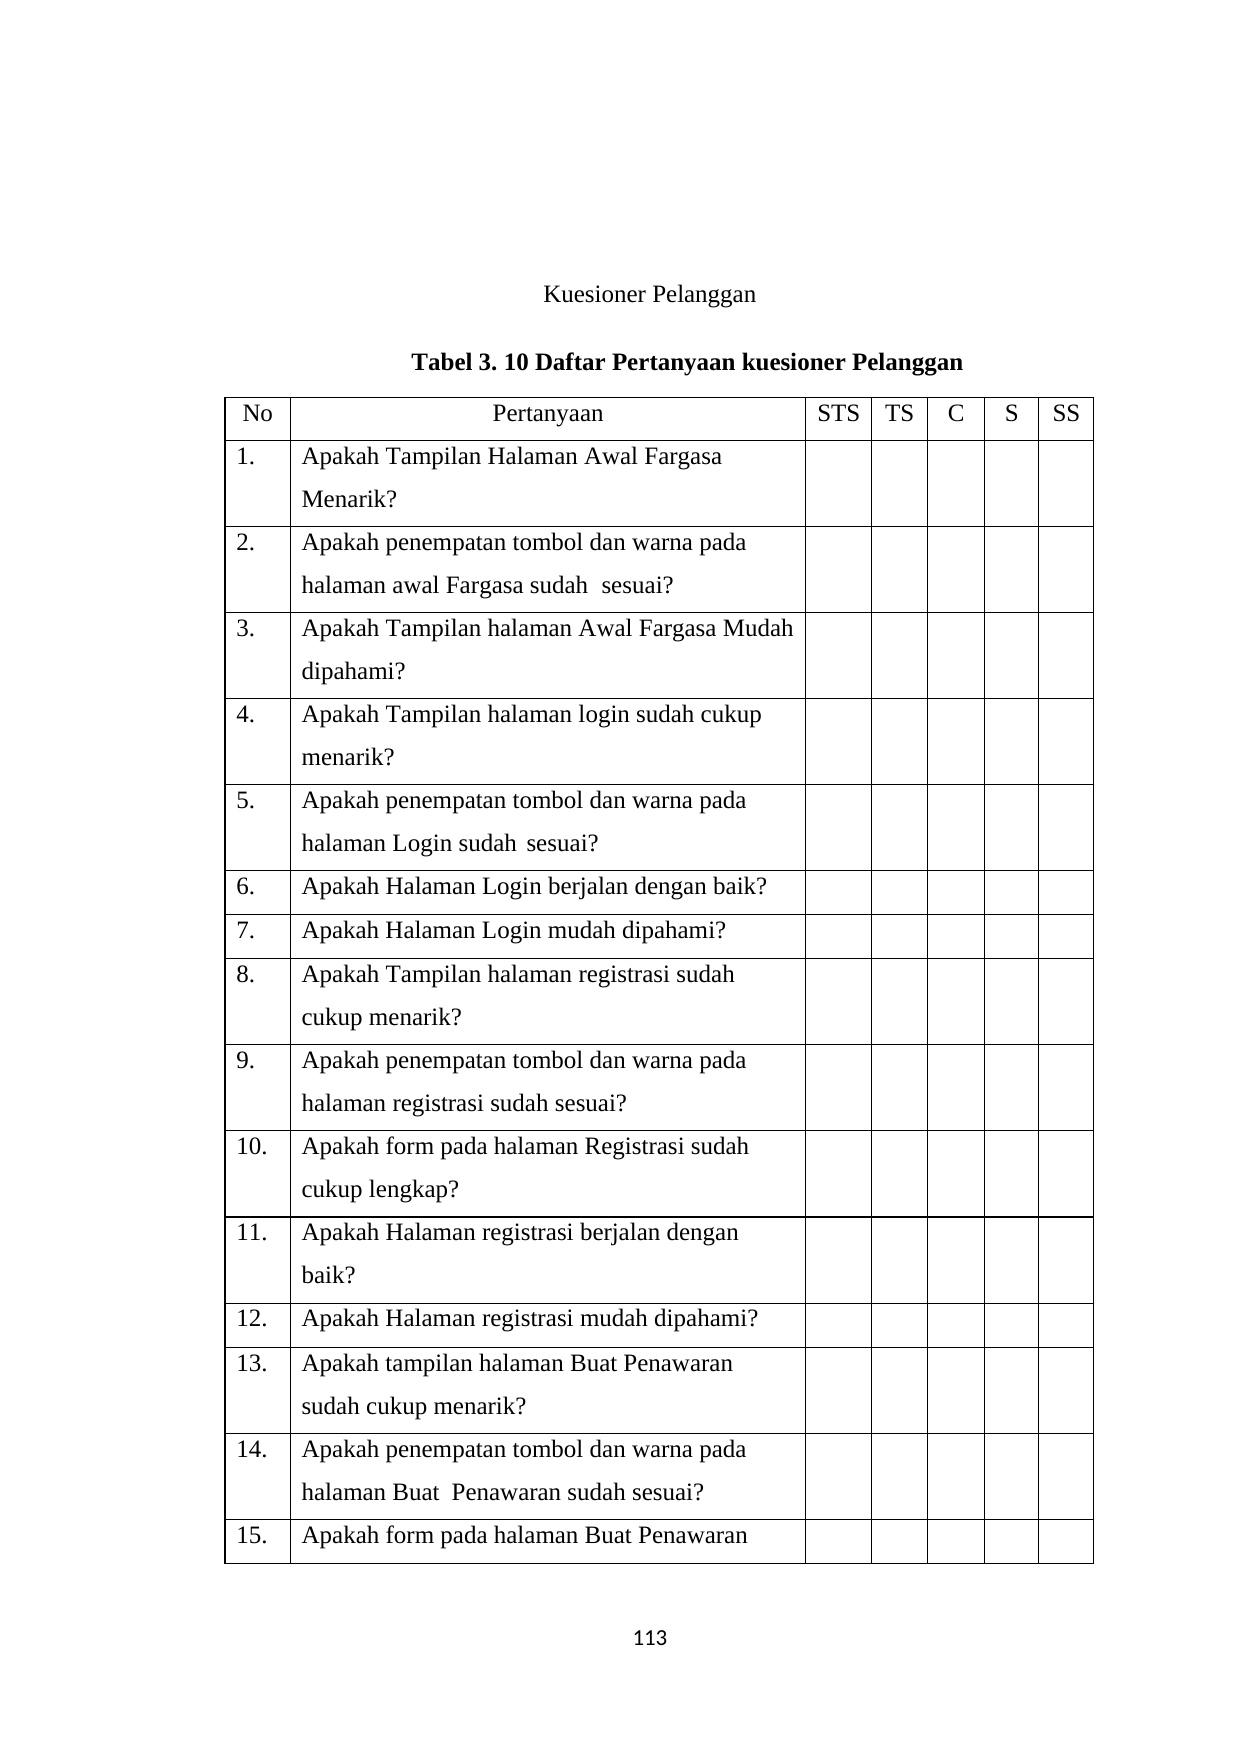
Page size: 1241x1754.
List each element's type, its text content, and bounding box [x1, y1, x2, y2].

table_cell [928, 1520, 984, 1563]
table_cell [872, 871, 927, 914]
table_cell [1039, 1304, 1093, 1347]
table_cell [928, 915, 984, 958]
table_cell [872, 441, 927, 526]
table_cell [985, 527, 1038, 612]
table_cell 14. [226, 1434, 290, 1519]
table_cell [985, 699, 1038, 784]
table_cell 4. [226, 699, 290, 784]
table_cell [806, 1218, 871, 1302]
table_cell [985, 441, 1038, 526]
table_cell [806, 527, 871, 612]
table_header Pertanyaan [291, 398, 805, 440]
table_header S [985, 398, 1038, 440]
table_cell [985, 1434, 1038, 1519]
table_cell [928, 1434, 984, 1519]
table_cell [985, 785, 1038, 870]
table_cell [806, 699, 871, 784]
table_cell [985, 1131, 1038, 1216]
table_cell [1039, 441, 1093, 526]
table_cell 2. [226, 527, 290, 612]
table_cell 3. [226, 613, 290, 698]
table_cell [1039, 915, 1093, 958]
table_cell 13. [226, 1348, 290, 1433]
table_cell [806, 871, 871, 914]
table_cell [872, 959, 927, 1044]
table_cell 8. [226, 959, 290, 1044]
table_cell [872, 1131, 927, 1216]
table_cell 6. [226, 871, 290, 914]
table_cell [985, 871, 1038, 914]
table_cell [928, 613, 984, 698]
table_header No [226, 398, 290, 440]
table_cell Apakah penempatan tombol dan warna pada halaman Login sudah sesuai? [291, 785, 805, 870]
table_cell [1039, 871, 1093, 914]
table_cell [806, 915, 871, 958]
table_cell Apakah Halaman registrasi mudah dipahami? [291, 1304, 805, 1347]
table_cell 5. [226, 785, 290, 870]
table_cell [928, 959, 984, 1044]
table_cell Apakah Tampilan Halaman Awal Fargasa Menarik? [291, 441, 805, 526]
table_cell [985, 1218, 1038, 1302]
table_cell 9. [226, 1045, 290, 1130]
table_cell [872, 1304, 927, 1347]
table_cell [806, 1434, 871, 1519]
table_cell [806, 441, 871, 526]
table_cell 15. [226, 1520, 290, 1563]
table_cell [806, 785, 871, 870]
table_cell [928, 1131, 984, 1216]
table_cell [1039, 1045, 1093, 1130]
table_cell [1039, 1348, 1093, 1433]
table_cell [928, 699, 984, 784]
table_cell [1039, 1434, 1093, 1519]
table_cell [1039, 613, 1093, 698]
table_cell [1039, 1131, 1093, 1216]
table_cell [1039, 1218, 1093, 1302]
table_cell Apakah Halaman Login mudah dipahami? [291, 915, 805, 958]
table_header STS [806, 398, 871, 440]
table_cell [928, 1348, 984, 1433]
table_cell [1039, 527, 1093, 612]
table_cell [985, 1520, 1038, 1563]
table_cell 12. [226, 1304, 290, 1347]
table_cell [1039, 1520, 1093, 1563]
table_cell [928, 871, 984, 914]
table_cell [872, 1520, 927, 1563]
table_cell 10. [226, 1131, 290, 1216]
table_cell Apakah Halaman Login berjalan dengan baik? [291, 871, 805, 914]
table_cell [806, 959, 871, 1044]
table_cell Apakah penempatan tombol dan warna pada halaman registrasi sudah sesuai? [291, 1045, 805, 1130]
table_cell [985, 959, 1038, 1044]
table_header SS [1039, 398, 1093, 440]
table_cell Apakah penempatan tombol dan warna pada halaman Buat Penawaran sudah sesuai? [291, 1434, 805, 1519]
table_header TS [872, 398, 927, 440]
table_cell [928, 527, 984, 612]
table_cell Apakah Tampilan halaman registrasi sudah cukup menarik? [291, 959, 805, 1044]
table_cell Apakah penempatan tombol dan warna pada halaman awal Fargasa sudah sesuai? [291, 527, 805, 612]
table_cell [806, 1131, 871, 1216]
table_cell [806, 1045, 871, 1130]
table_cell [291, 1520, 805, 1563]
table_cell [806, 1520, 871, 1563]
table_cell [928, 441, 984, 526]
table_cell [872, 699, 927, 784]
table_cell [806, 1304, 871, 1347]
table_cell [928, 1045, 984, 1130]
text Tabel 3. 10 Daftar Pertanyaan kuesioner Pelanggan [311, 347, 1063, 376]
table_cell [872, 527, 927, 612]
table_cell [985, 613, 1038, 698]
table_cell 1. [226, 441, 290, 526]
table_cell Apakah Halaman registrasi berjalan dengan baik? [291, 1218, 805, 1302]
list Kuesioner Pelanggan [236, 279, 1063, 308]
table_cell [1039, 959, 1093, 1044]
table_cell [872, 613, 927, 698]
table_cell Apakah tampilan halaman Buat Penawaran sudah cukup menarik? [291, 1348, 805, 1433]
table_cell Apakah Tampilan halaman login sudah cukup menarik? [291, 699, 805, 784]
table_cell Apakah form pada halaman Registrasi sudah cukup lengkap? [291, 1131, 805, 1216]
table_cell [872, 1218, 927, 1302]
table_cell 7. [226, 915, 290, 958]
table_cell [872, 1045, 927, 1130]
table_cell Apakah Tampilan halaman Awal Fargasa Mudah dipahami? [291, 613, 805, 698]
table_cell [872, 1434, 927, 1519]
table_cell [872, 785, 927, 870]
table_cell [1039, 785, 1093, 870]
table_cell [928, 785, 984, 870]
table_cell 11. [226, 1218, 290, 1302]
table_cell [985, 915, 1038, 958]
table_cell [806, 613, 871, 698]
table_cell [806, 1348, 871, 1433]
table_cell [872, 915, 927, 958]
table_cell [928, 1304, 984, 1347]
table_header C [928, 398, 984, 440]
table_cell [985, 1045, 1038, 1130]
table_cell [1039, 699, 1093, 784]
table_cell [872, 1348, 927, 1433]
table_cell [985, 1304, 1038, 1347]
table_cell [928, 1218, 984, 1302]
table_cell [985, 1348, 1038, 1433]
